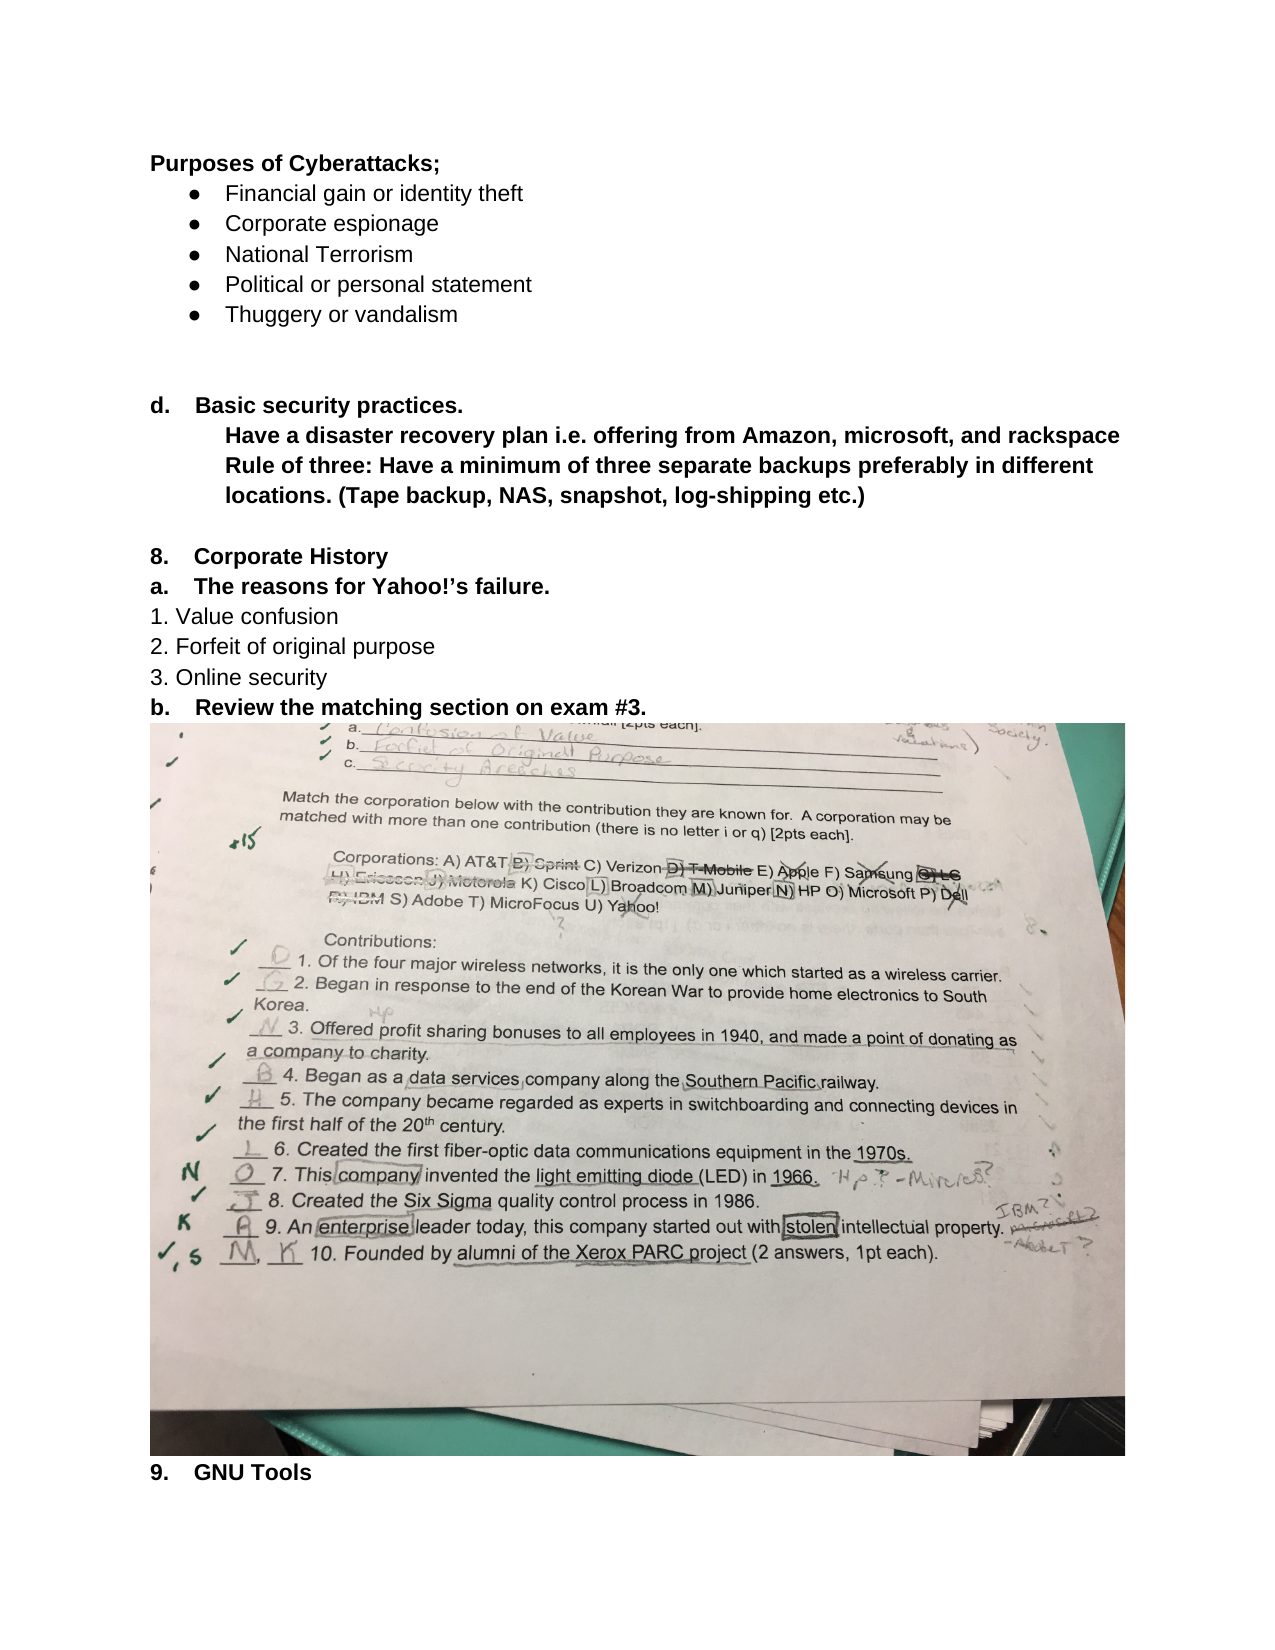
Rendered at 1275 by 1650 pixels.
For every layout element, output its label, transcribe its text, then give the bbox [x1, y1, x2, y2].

text b. Review the matching section on exam #3. [150, 694, 1125, 720]
text Rule of three: Have a minimum of three separate backups preferably in different locations. (Tape backup, NAS, snapshot, log-shipping etc.) [225, 452, 1125, 509]
list National Terrorism [187, 241, 1125, 267]
list Corporate espionage [187, 210, 1125, 237]
text 2. Forfeit of original purpose [150, 633, 1125, 660]
text 9. GNU Tools [150, 1459, 1125, 1485]
text d. Basic security practices. [150, 392, 1125, 418]
text Have a disaster recovery plan i.e. offering from Amazon, microsoft, and rackspace [150, 422, 1125, 448]
list Financial gain or identity theft [187, 180, 1125, 207]
text Purposes of Cyberattacks; [150, 150, 1125, 176]
text 3. Online security [150, 663, 1125, 690]
text 1. Value confusion [150, 603, 1125, 629]
picture [150, 723, 1125, 1456]
text a. The reasons for Yahoo!’s failure. [150, 573, 1125, 599]
list Political or personal statement [187, 271, 1125, 297]
list Thuggery or vandalism [187, 301, 1125, 327]
text 8. Corporate History [150, 543, 1125, 569]
